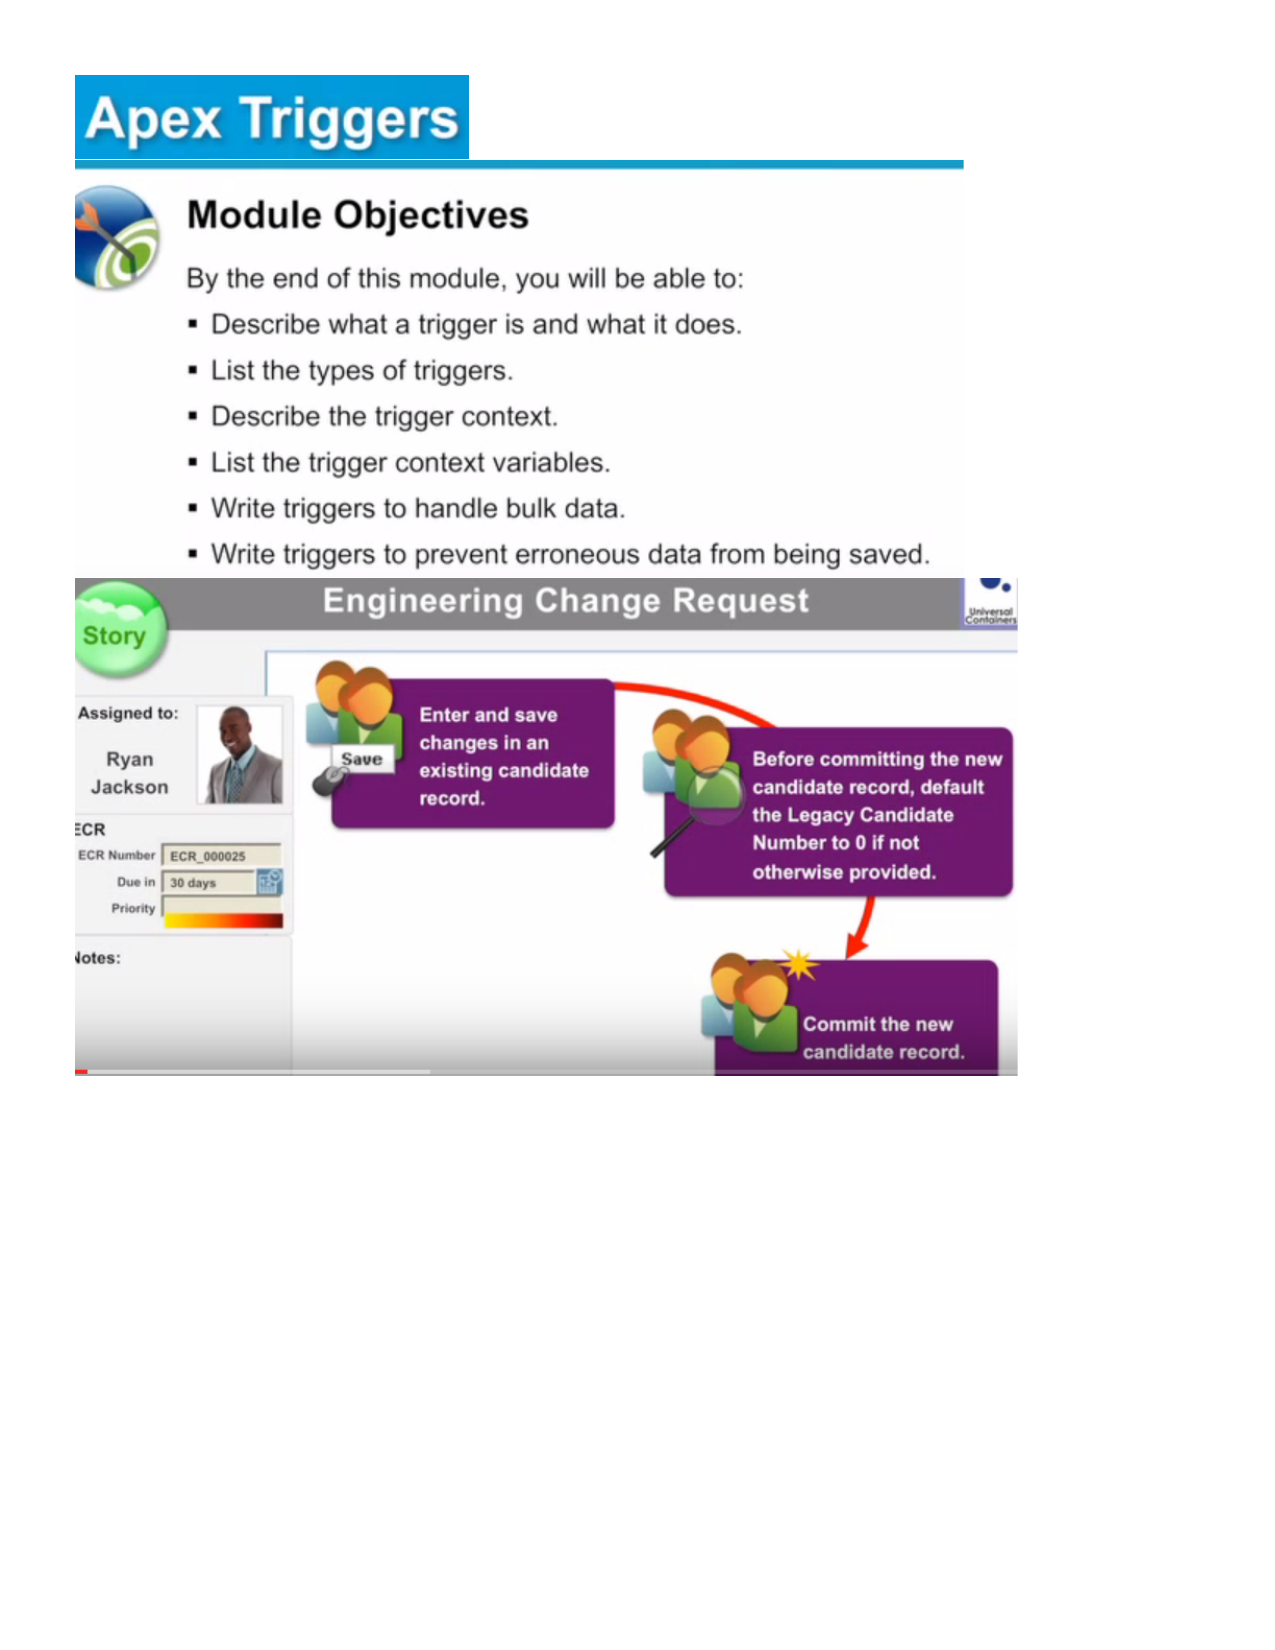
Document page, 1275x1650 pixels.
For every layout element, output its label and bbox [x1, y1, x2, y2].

picture [272, 95, 306, 139]
picture [191, 107, 222, 139]
picture [239, 95, 274, 139]
picture [85, 95, 191, 150]
picture [75, 160, 964, 577]
picture [75, 578, 1018, 1076]
picture [309, 107, 406, 151]
picture [409, 107, 459, 140]
